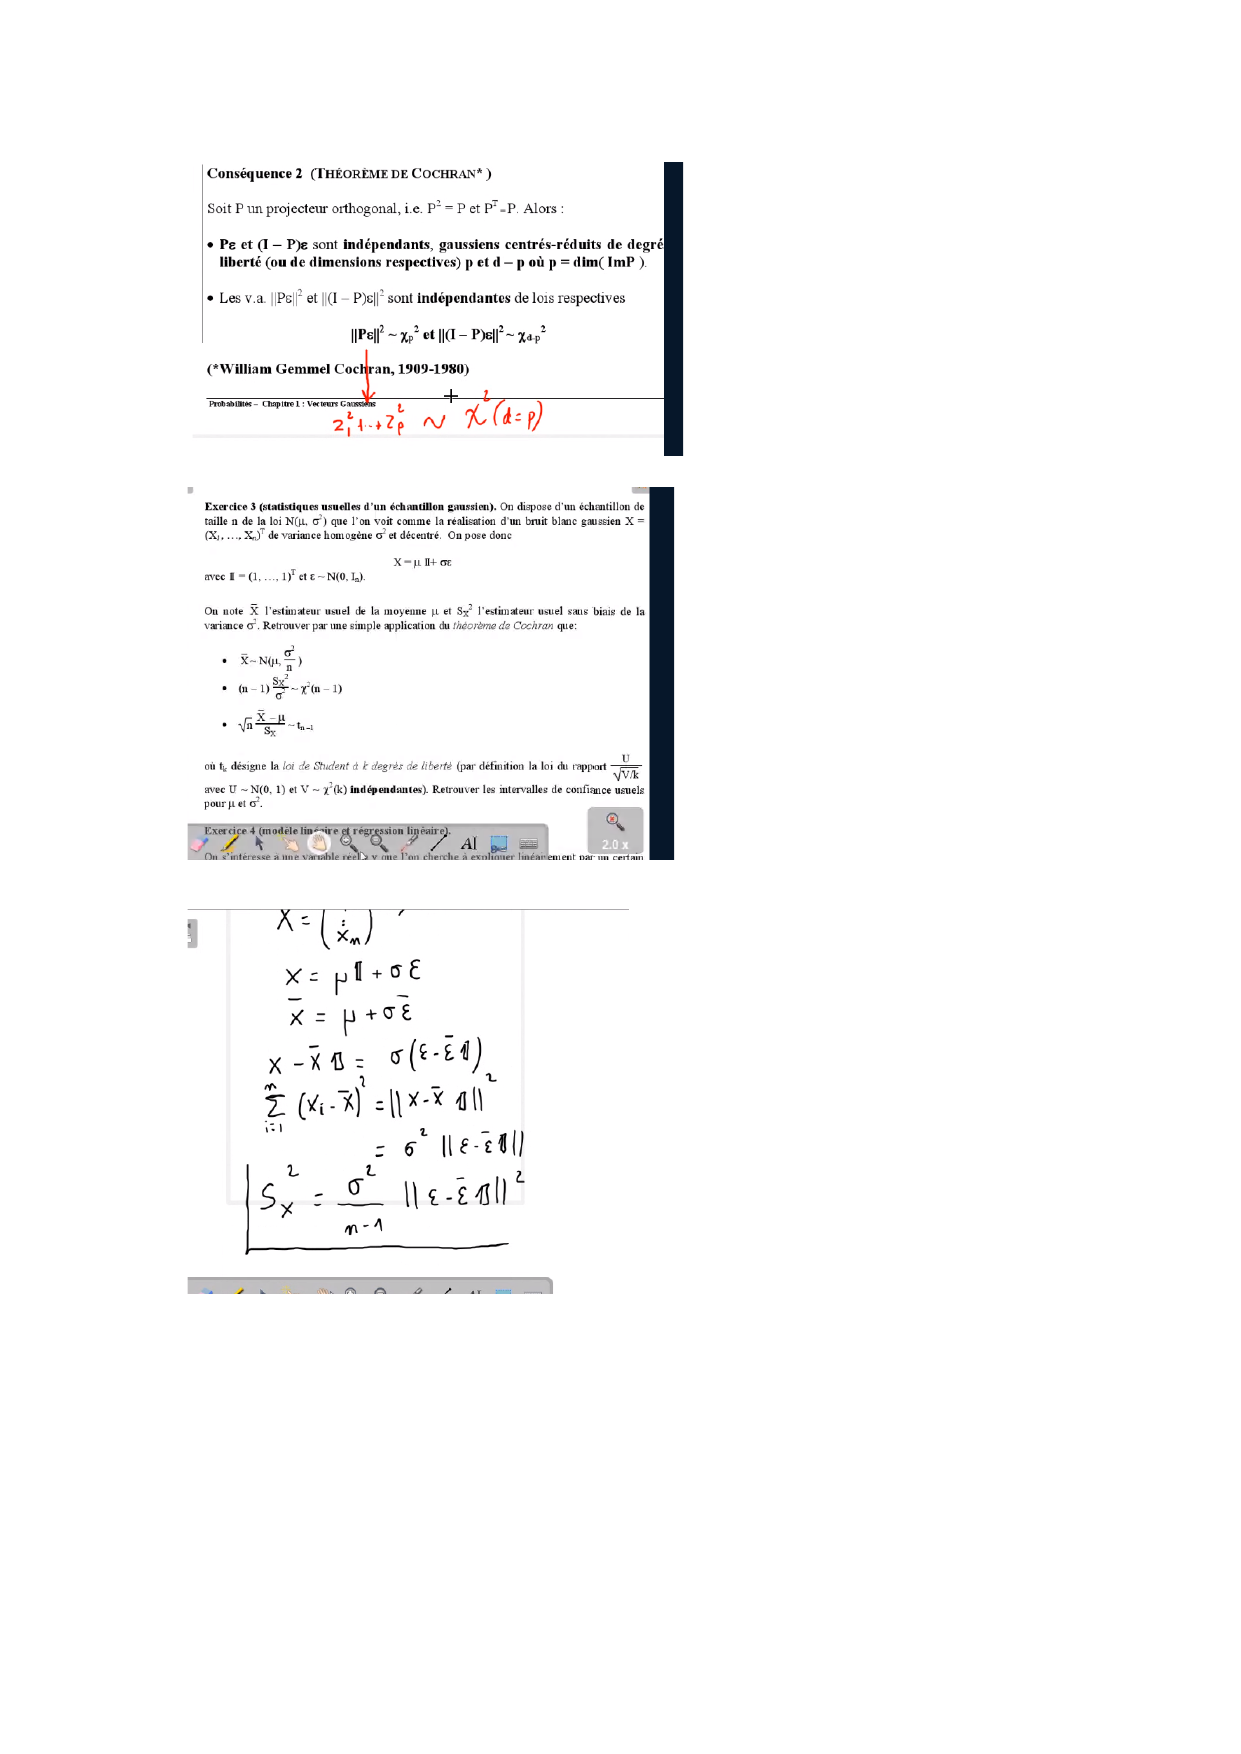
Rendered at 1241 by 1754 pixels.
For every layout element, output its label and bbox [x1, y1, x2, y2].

picture [192, 162, 684, 456]
picture [187, 909, 629, 1294]
picture [187, 487, 675, 860]
